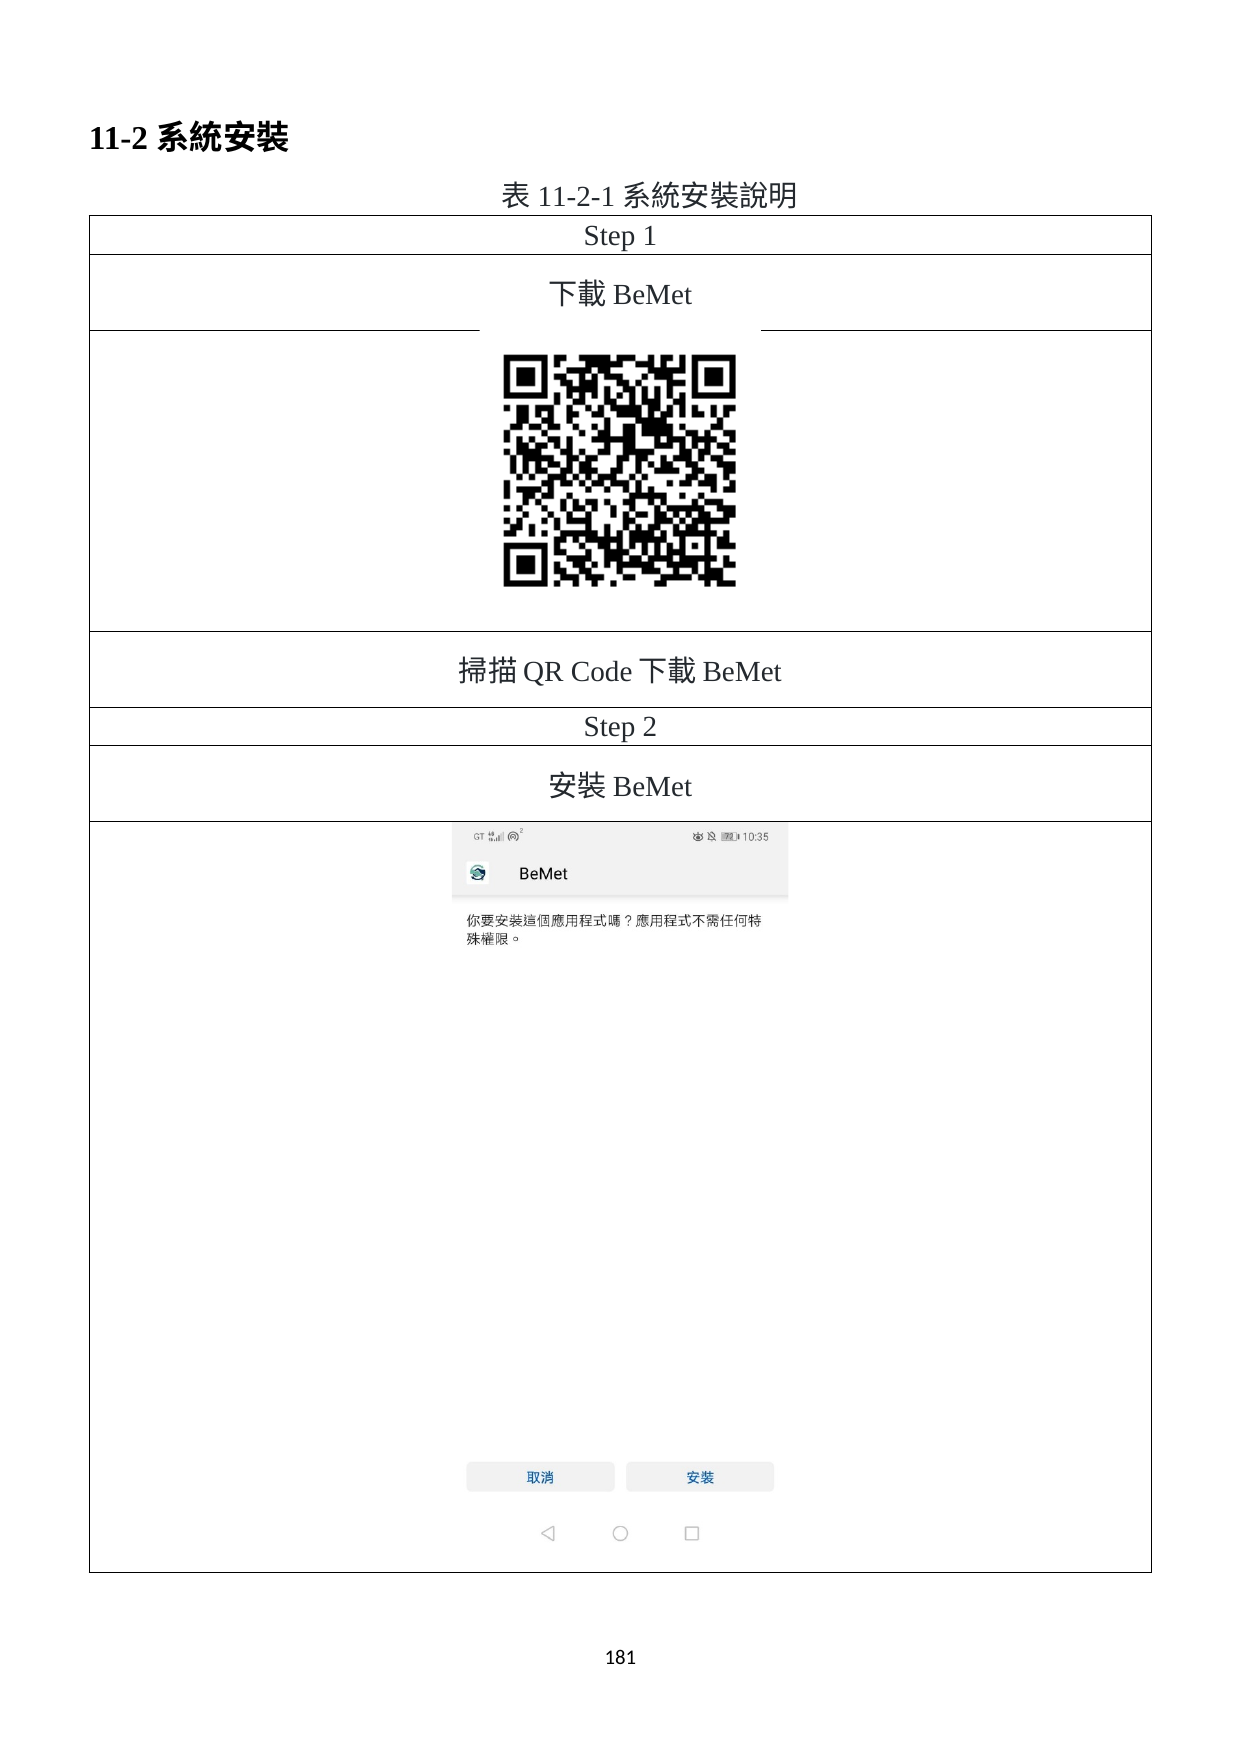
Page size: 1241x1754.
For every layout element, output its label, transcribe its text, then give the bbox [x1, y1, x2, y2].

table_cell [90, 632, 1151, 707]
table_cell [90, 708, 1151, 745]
picture [479, 330, 761, 612]
text 11-2 系統安裝 [89, 98, 1152, 173]
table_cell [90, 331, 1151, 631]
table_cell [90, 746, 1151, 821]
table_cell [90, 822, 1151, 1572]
text 表 11-2-1 系統安裝說明 [89, 173, 1152, 215]
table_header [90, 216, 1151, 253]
picture [451, 822, 789, 1552]
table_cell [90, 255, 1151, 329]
